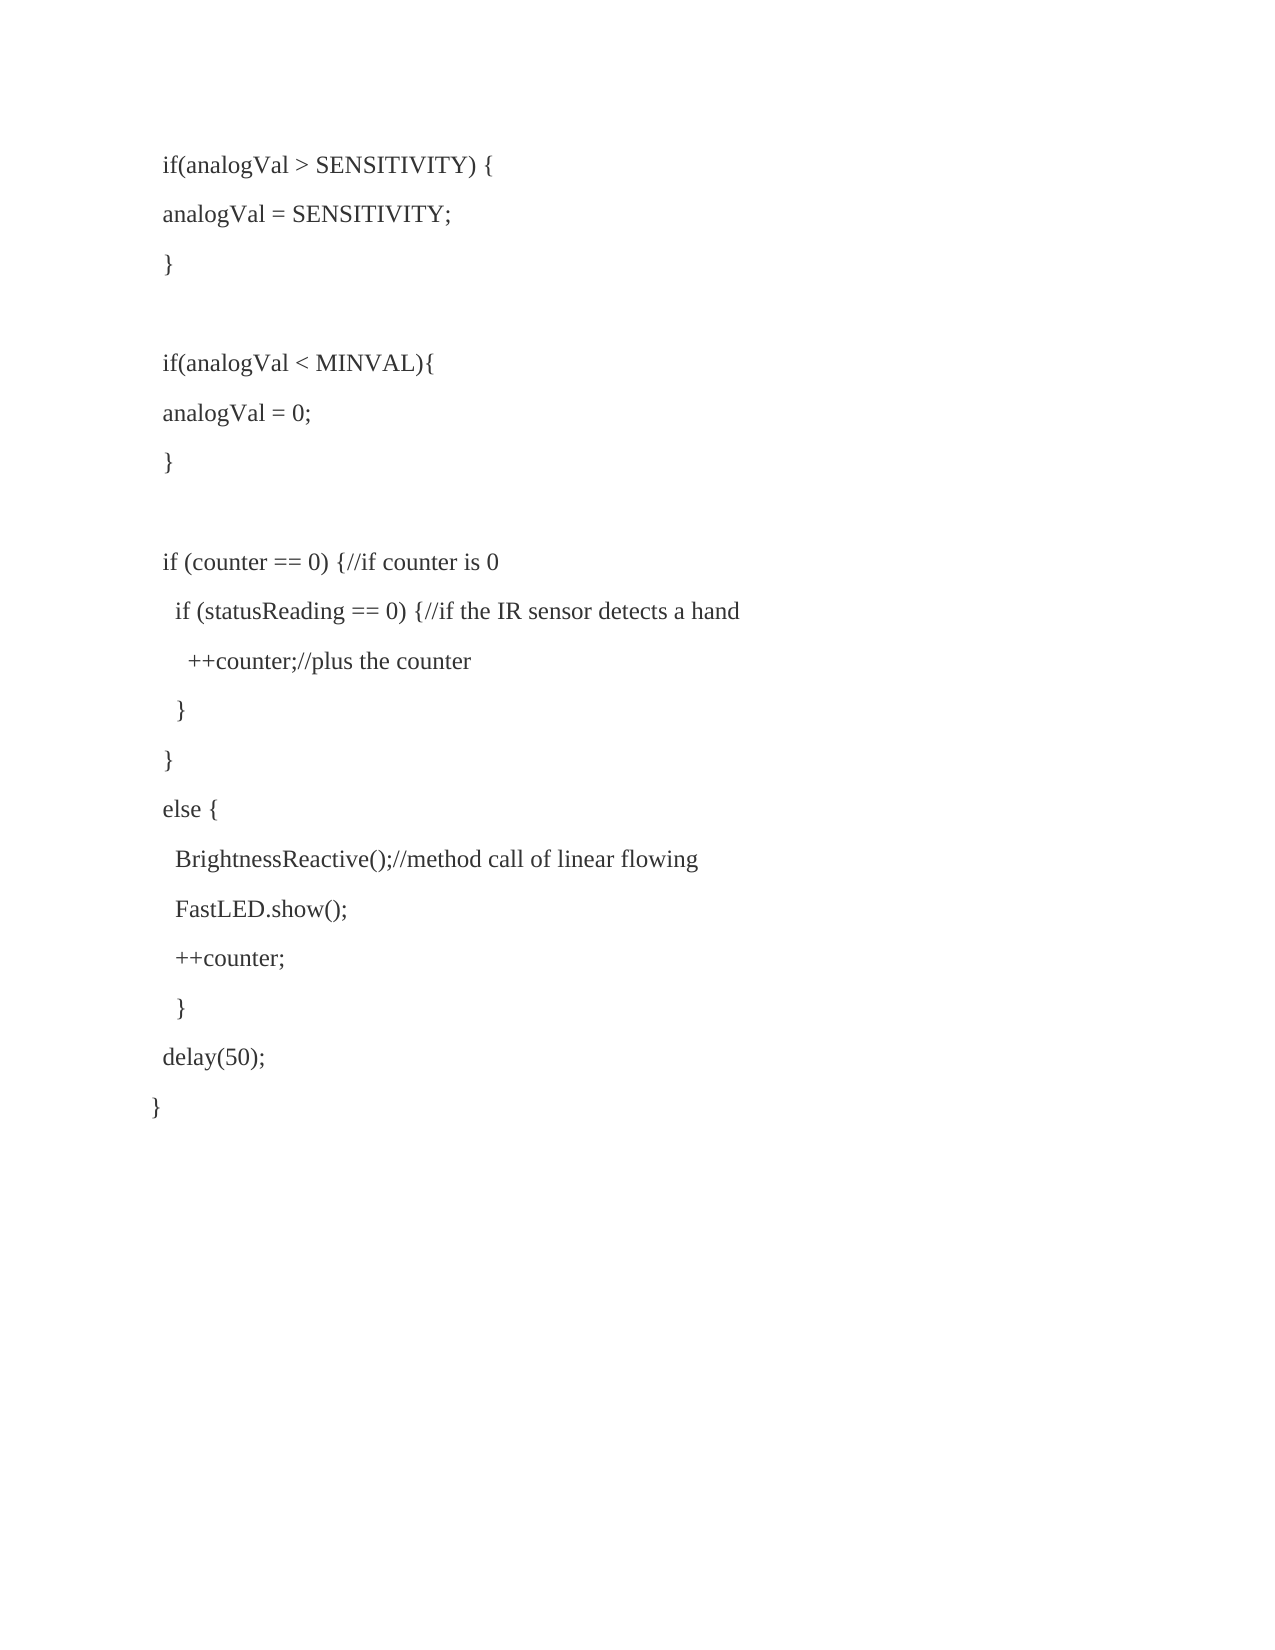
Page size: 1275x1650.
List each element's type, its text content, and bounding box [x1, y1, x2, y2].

text FastLED.show(); [150, 894, 1125, 922]
text if (statusReading == 0) {//if the IR sensor detects a hand [150, 596, 1125, 625]
text } [150, 993, 1125, 1022]
text analogVal = 0; [150, 398, 1125, 427]
text } [150, 695, 1125, 724]
text } [150, 745, 1125, 774]
text } [150, 249, 1125, 278]
text else { [150, 794, 1125, 823]
text if(analogVal < MINVAL){ [150, 348, 1125, 377]
text BrightnessReactive();//method call of linear flowing [150, 844, 1125, 873]
text } [150, 447, 1125, 476]
text delay(50); [150, 1042, 1125, 1071]
text ++counter; [150, 943, 1125, 972]
text if (counter == 0) {//if counter is 0 [150, 547, 1125, 575]
text analogVal = SENSITIVITY; [150, 199, 1125, 228]
text ++counter;//plus the counter [150, 646, 1125, 674]
text } [150, 1092, 1125, 1121]
text if(analogVal > SENSITIVITY) { [150, 150, 1125, 179]
